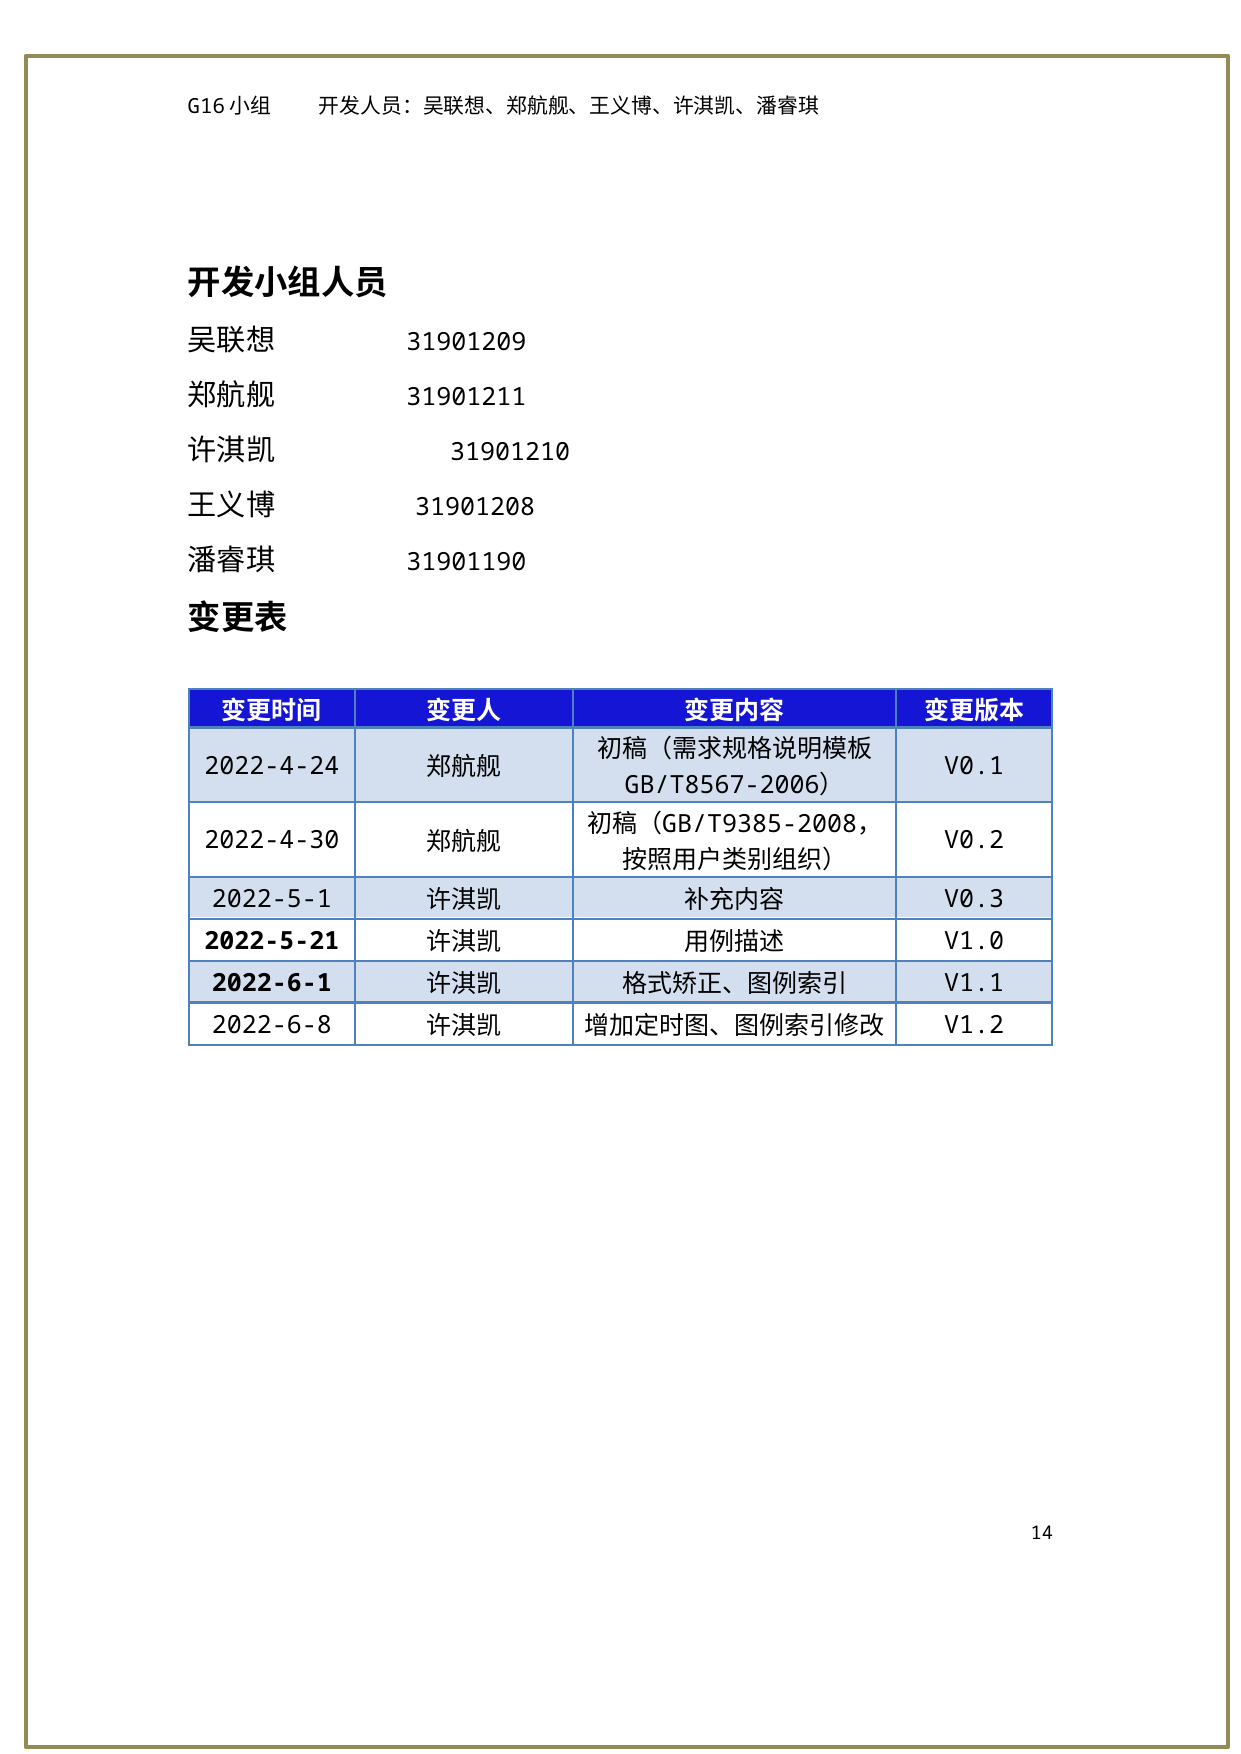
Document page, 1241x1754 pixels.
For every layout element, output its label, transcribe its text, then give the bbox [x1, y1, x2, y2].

subtitle 变更表 [187, 591, 1053, 639]
table_cell 用例描述 [574, 920, 895, 959]
table_cell 许淇凯 [356, 1004, 572, 1043]
table_cell 2022-4-30 [190, 803, 354, 876]
text 潘睿琪 31901190 [187, 536, 1053, 578]
table_header 变更时间 [190, 690, 354, 726]
table_cell 2022-5-21 [190, 920, 354, 959]
table_cell V1.1 [897, 962, 1051, 1001]
table_header 变更内容 [574, 690, 895, 726]
table_cell 初稿（GB/T9385-2008，按照用户类别组织） [574, 803, 895, 876]
table_cell V0.3 [897, 878, 1051, 917]
table_cell 增加定时图、图例索引修改 [574, 1004, 895, 1043]
text 许淇凯 31901210 [187, 426, 1053, 469]
table_cell V0.2 [897, 803, 1051, 876]
table_header 变更人 [356, 690, 572, 726]
table_cell 2022-6-1 [190, 962, 354, 1001]
table_cell 2022-5-1 [190, 878, 354, 917]
table_cell 初稿（需求规格说明模板GB/T8567-2006） [574, 729, 895, 801]
table_cell 补充内容 [574, 878, 895, 917]
table_cell 格式矫正、图例索引 [574, 962, 895, 1001]
table_cell 许淇凯 [356, 962, 572, 1001]
text 郑航舰 31901211 [187, 372, 1053, 414]
table_cell 许淇凯 [356, 920, 572, 959]
table_cell 2022-6-8 [190, 1004, 354, 1043]
table_cell V1.0 [897, 920, 1051, 959]
table_cell 郑航舰 [356, 803, 572, 876]
text 吴联想 31901209 [187, 317, 1053, 359]
table_cell 2022-4-24 [190, 729, 354, 801]
table_cell V1.2 [897, 1004, 1051, 1043]
subtitle 开发小组人员 [187, 256, 1053, 304]
table_header 变更版本 [897, 690, 1051, 726]
table_cell V0.1 [897, 729, 1051, 801]
text 王义博 31901208 [187, 481, 1053, 523]
table_cell 许淇凯 [356, 878, 572, 917]
table_cell 郑航舰 [356, 729, 572, 801]
